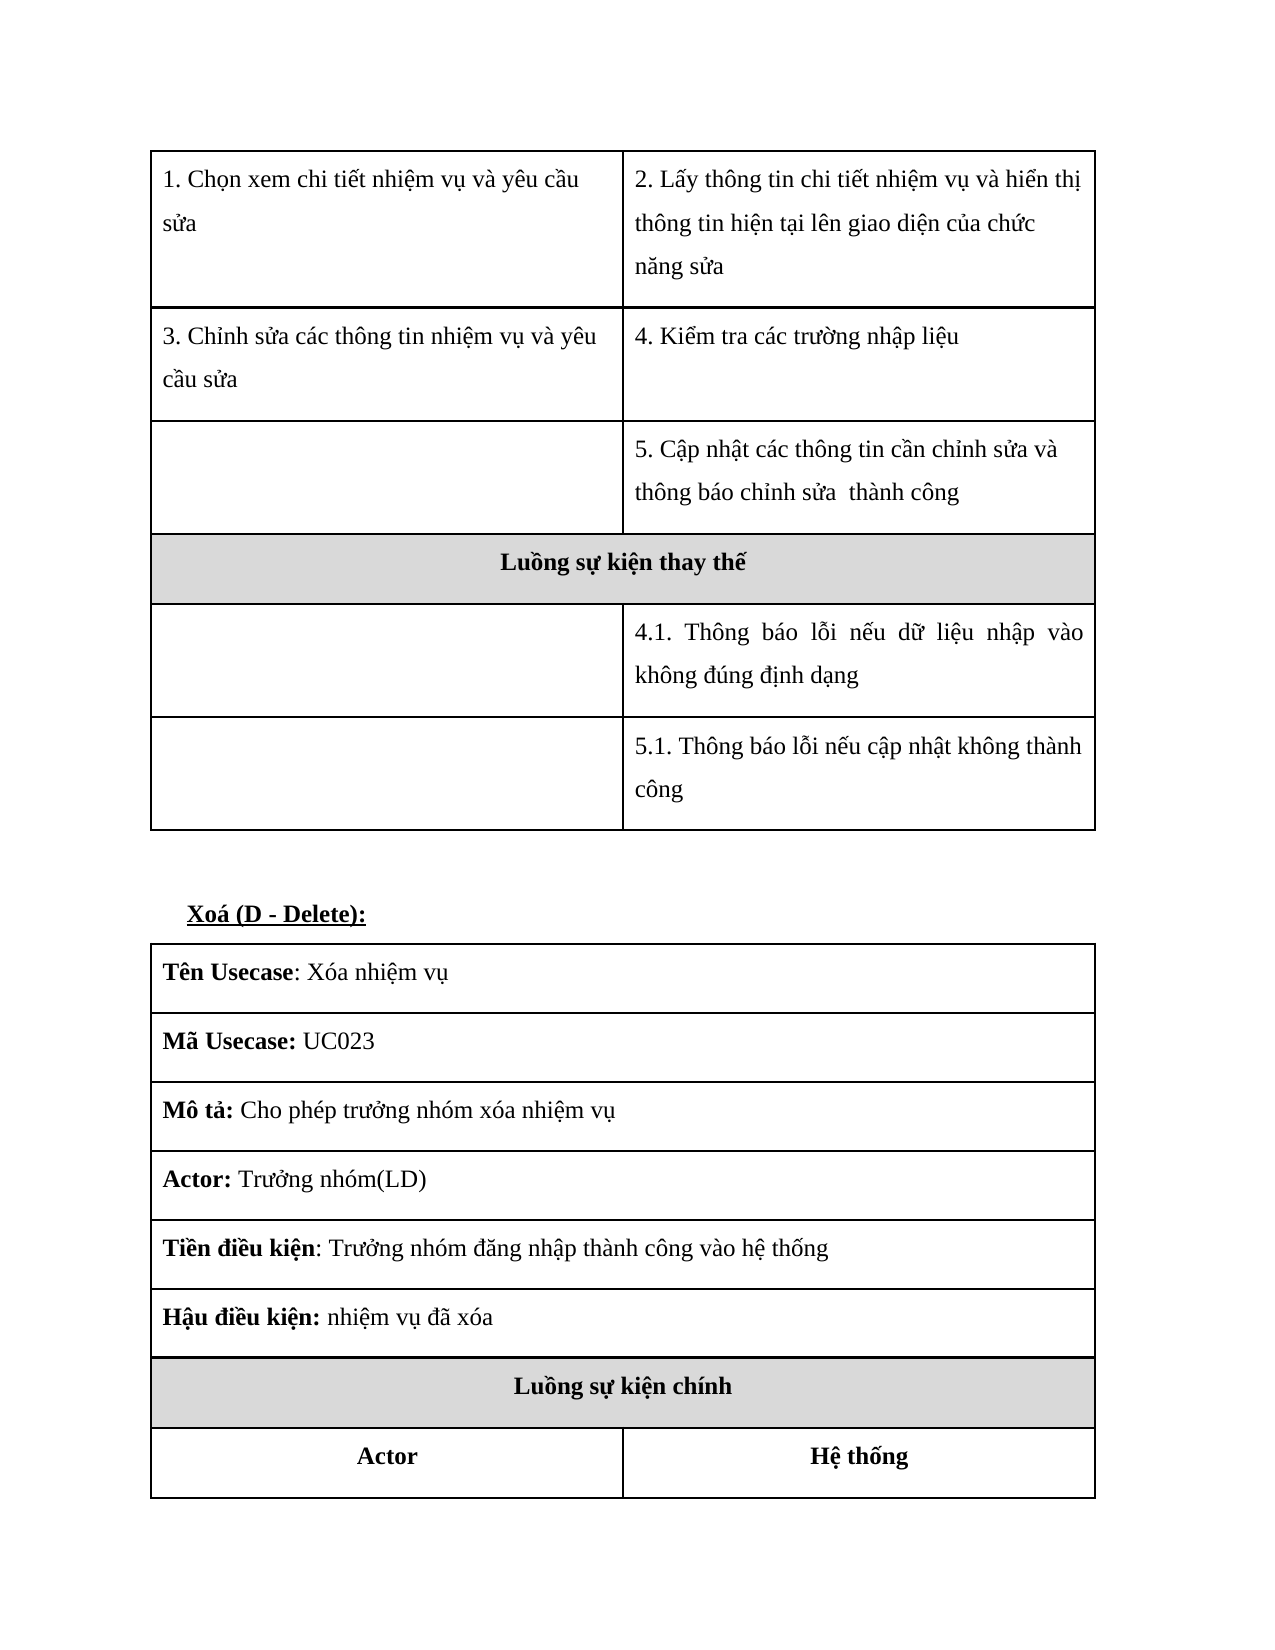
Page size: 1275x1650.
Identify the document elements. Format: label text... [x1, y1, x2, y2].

table_cell Actor: Trưởng nhóm(LD) [152, 1152, 1094, 1218]
table_cell 4. Kiểm tra các trường nhập liệu [624, 309, 1094, 419]
table_header Tên Usecase: Xóa nhiệm vụ [152, 945, 1094, 1012]
table_cell Luồng sự kiện thay thế [152, 535, 1094, 603]
table_cell Actor [152, 1429, 622, 1497]
table_cell [152, 605, 622, 716]
table_cell 1. Chọn xem chi tiết nhiệm vụ và yêu cầu sửa [152, 152, 622, 306]
table_cell Mô tả: Cho phép trưởng nhóm xóa nhiệm vụ [152, 1083, 1094, 1149]
table_cell 2. Lấy thông tin chi tiết nhiệm vụ và hiển thị thông tin hiện tại lên giao diện của chức năng sửa [624, 152, 1094, 306]
table_cell Hệ thống [624, 1429, 1094, 1497]
table_cell 4.1. Thông báo lỗi nếu dữ liệu nhập vào không đúng định dạng [624, 605, 1094, 716]
table_cell Luồng sự kiện chính [152, 1359, 1094, 1427]
table_cell Mã Usecase: UC023 [152, 1014, 1094, 1081]
table_cell 3. Chỉnh sửa các thông tin nhiệm vụ và yêu cầu sửa [152, 309, 622, 419]
table_cell 5. Cập nhật các thông tin cần chỉnh sửa và thông báo chỉnh sửa thành công [624, 422, 1094, 533]
table_cell [152, 718, 622, 829]
table_cell [152, 422, 622, 533]
table_cell 5.1. Thông báo lỗi nếu cập nhật không thành công [624, 718, 1094, 829]
table_cell Tiền điều kiện: Trưởng nhóm đăng nhập thành công vào hệ thống [152, 1221, 1094, 1287]
text Xoá (D - Delete): [186, 899, 1125, 928]
table_cell Hậu điều kiện: nhiệm vụ đã xóa [152, 1290, 1094, 1356]
